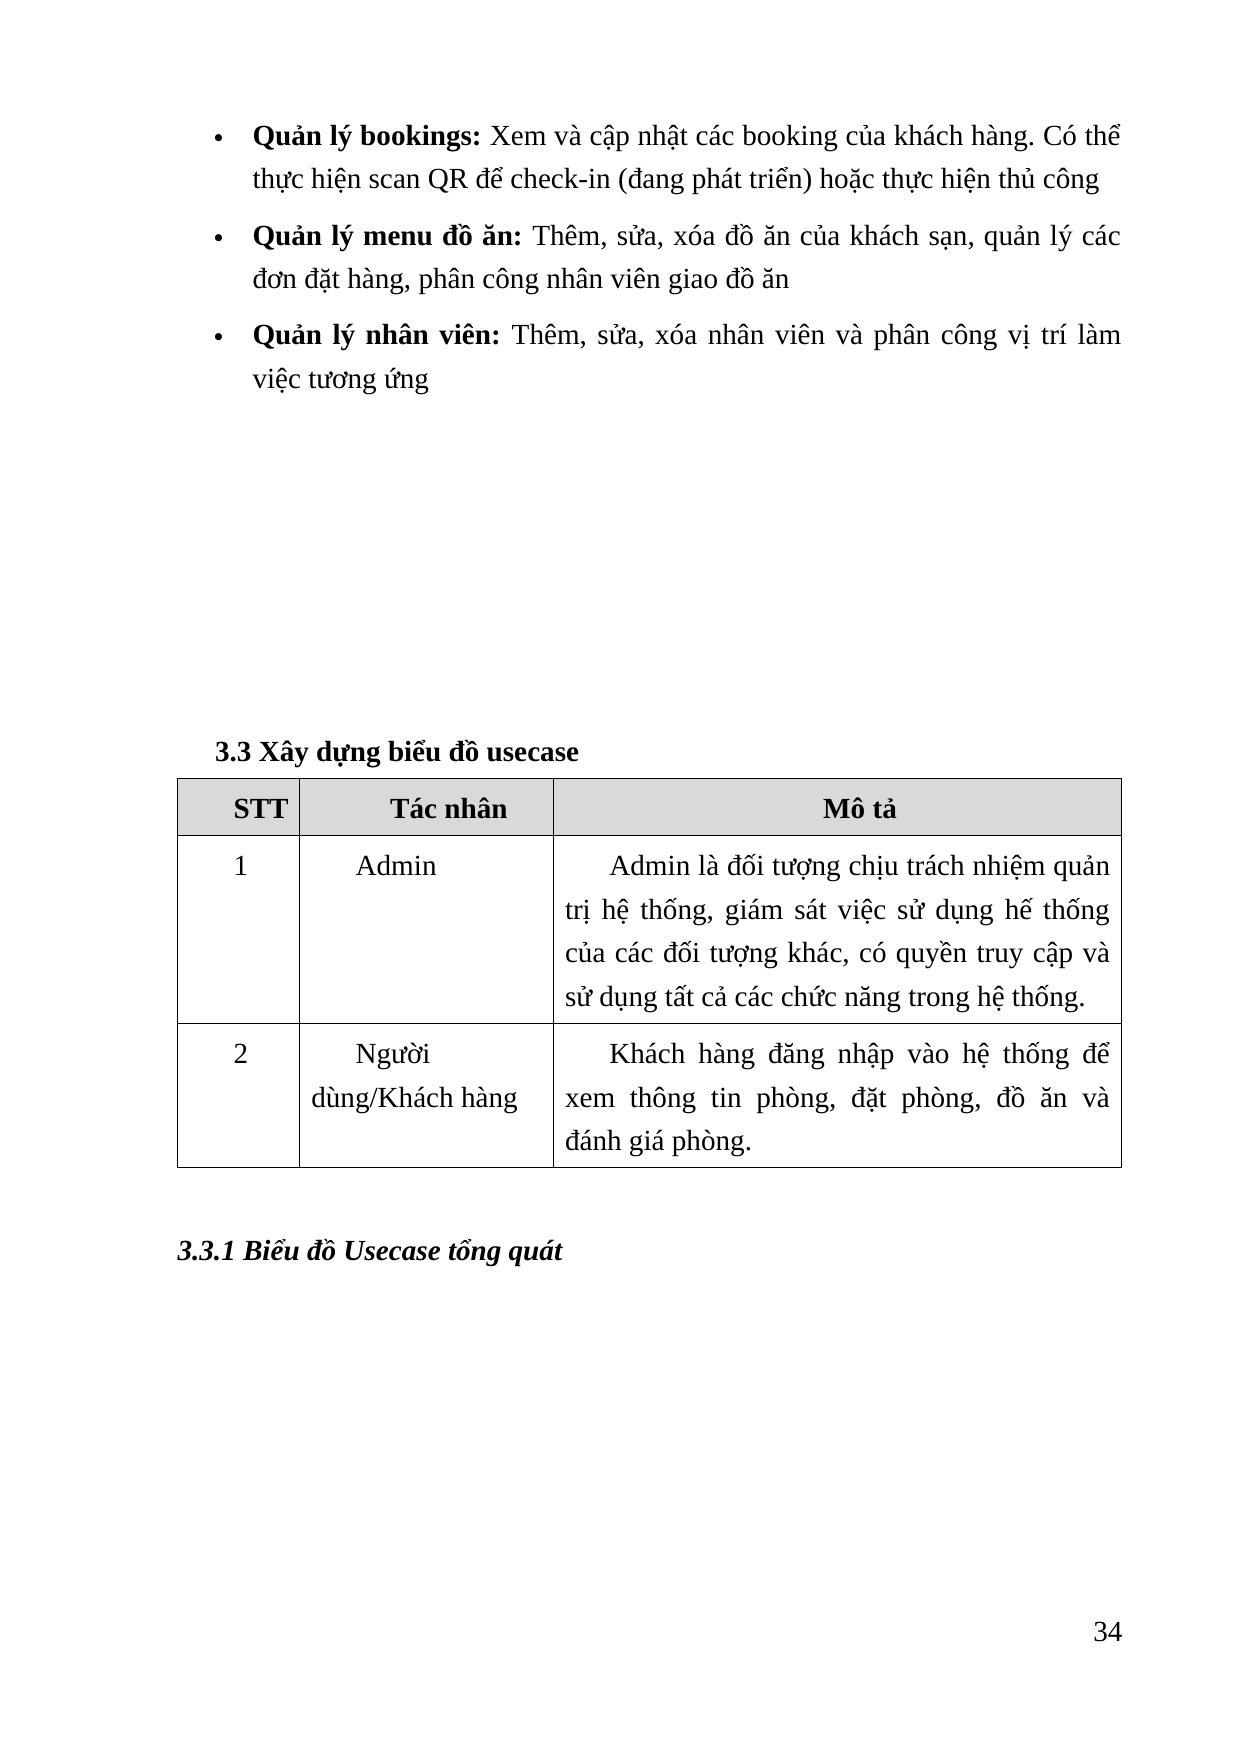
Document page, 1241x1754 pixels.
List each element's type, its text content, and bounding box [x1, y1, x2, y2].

list Quản lý bookings: Xem và cập nhật các booking của khách hàng. Có thể thực hiện scan QR để check-in (đang phát triển) hoặc thực hiện thủ công [215, 118, 1122, 195]
table_cell Khách hàng đăng nhập vào hệ thống để xem thông tin phòng, đặt phòng, đồ ăn và đánh giá phòng. [554, 1024, 1121, 1167]
table_cell Admin [300, 836, 553, 1023]
table_cell Người dùng/Khách hàng [300, 1024, 553, 1167]
list Quản lý menu đồ ăn: Thêm, sửa, xóa đồ ăn của khách sạn, quản lý các đơn đặt hàng, phân công nhân viên giao đồ ăn [215, 218, 1122, 295]
list Quản lý nhân viên: Thêm, sửa, xóa nhân viên và phân công vị trí làm việc tương ứng [215, 317, 1122, 394]
table_cell Admin là đối tượng chịu trách nhiệm quản trị hệ thống, giám sát việc sử dụng hế thống của các đối tượng khác, có quyền truy cập và sử dụng tất cả các chức năng trong hệ thống. [554, 836, 1121, 1023]
table_cell 2 [178, 1024, 299, 1167]
table_header Mô tả [554, 779, 1121, 835]
table_header STT [178, 779, 299, 835]
table_cell 1 [178, 836, 299, 1023]
text Xây dựng biểu đồ usecase [215, 734, 1122, 768]
table_header Tác nhân [300, 779, 553, 835]
text Biểu đồ Usecase tổng quát [177, 1233, 1122, 1267]
